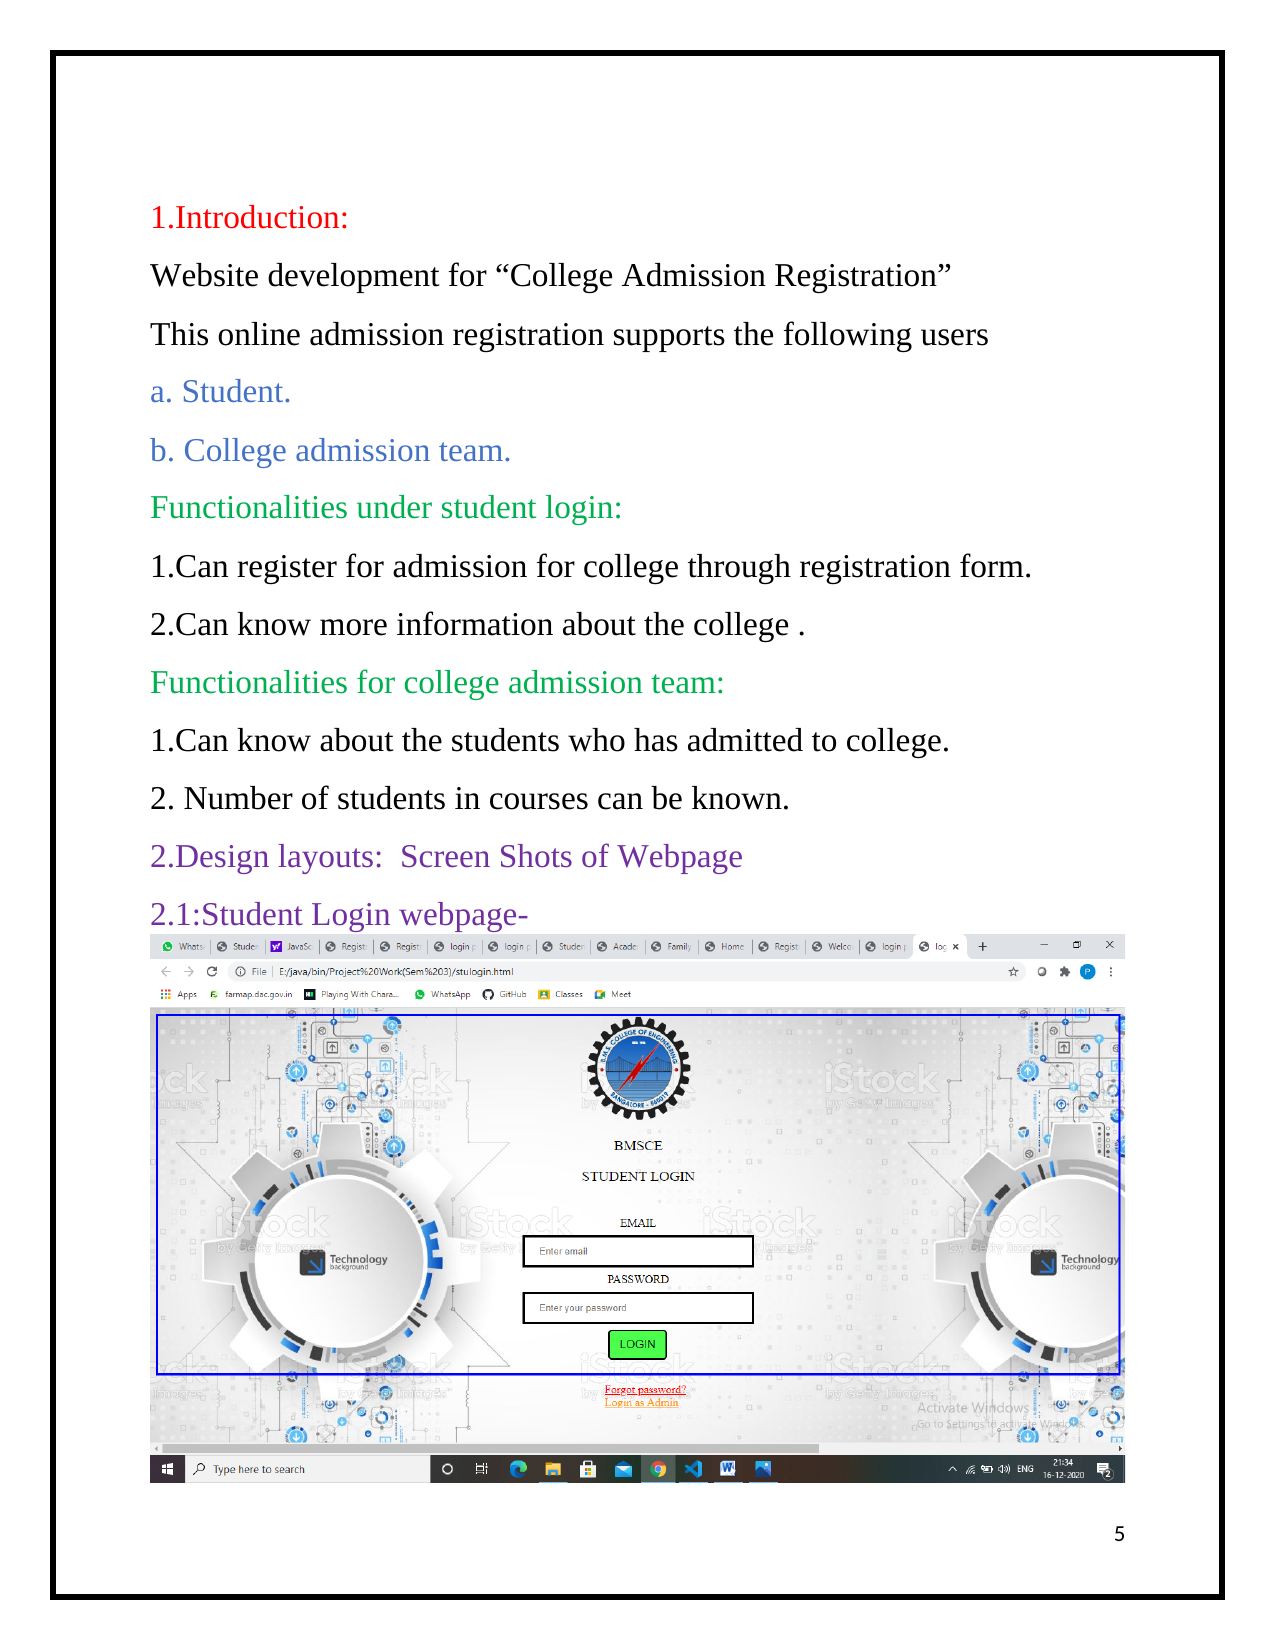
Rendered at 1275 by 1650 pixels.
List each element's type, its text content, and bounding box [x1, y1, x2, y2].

text 1.Can register for admission for college through registration form. [150, 546, 1125, 584]
text 2.Can know more information about the college . [150, 604, 1125, 642]
text 2.1:Student Login webpage- [150, 894, 1125, 934]
text 1.Can know about the students who has admitted to college. [150, 720, 1125, 758]
text Functionalities for college admission team: [150, 662, 1125, 700]
text 2.Design layouts: Screen Shots of Webpage [150, 836, 1125, 874]
text 1.Introduction: [150, 198, 1125, 236]
text a. Student. [150, 372, 1125, 410]
text This online admission registration supports the following users [150, 314, 1125, 352]
text Functionalities under student login: [150, 488, 1125, 526]
picture [150, 934, 1125, 1483]
text 2. Number of students in courses can be known. [150, 778, 1125, 816]
text Website development for “College Admission Registration” [150, 256, 1125, 294]
text b. College admission team. [150, 430, 1125, 468]
